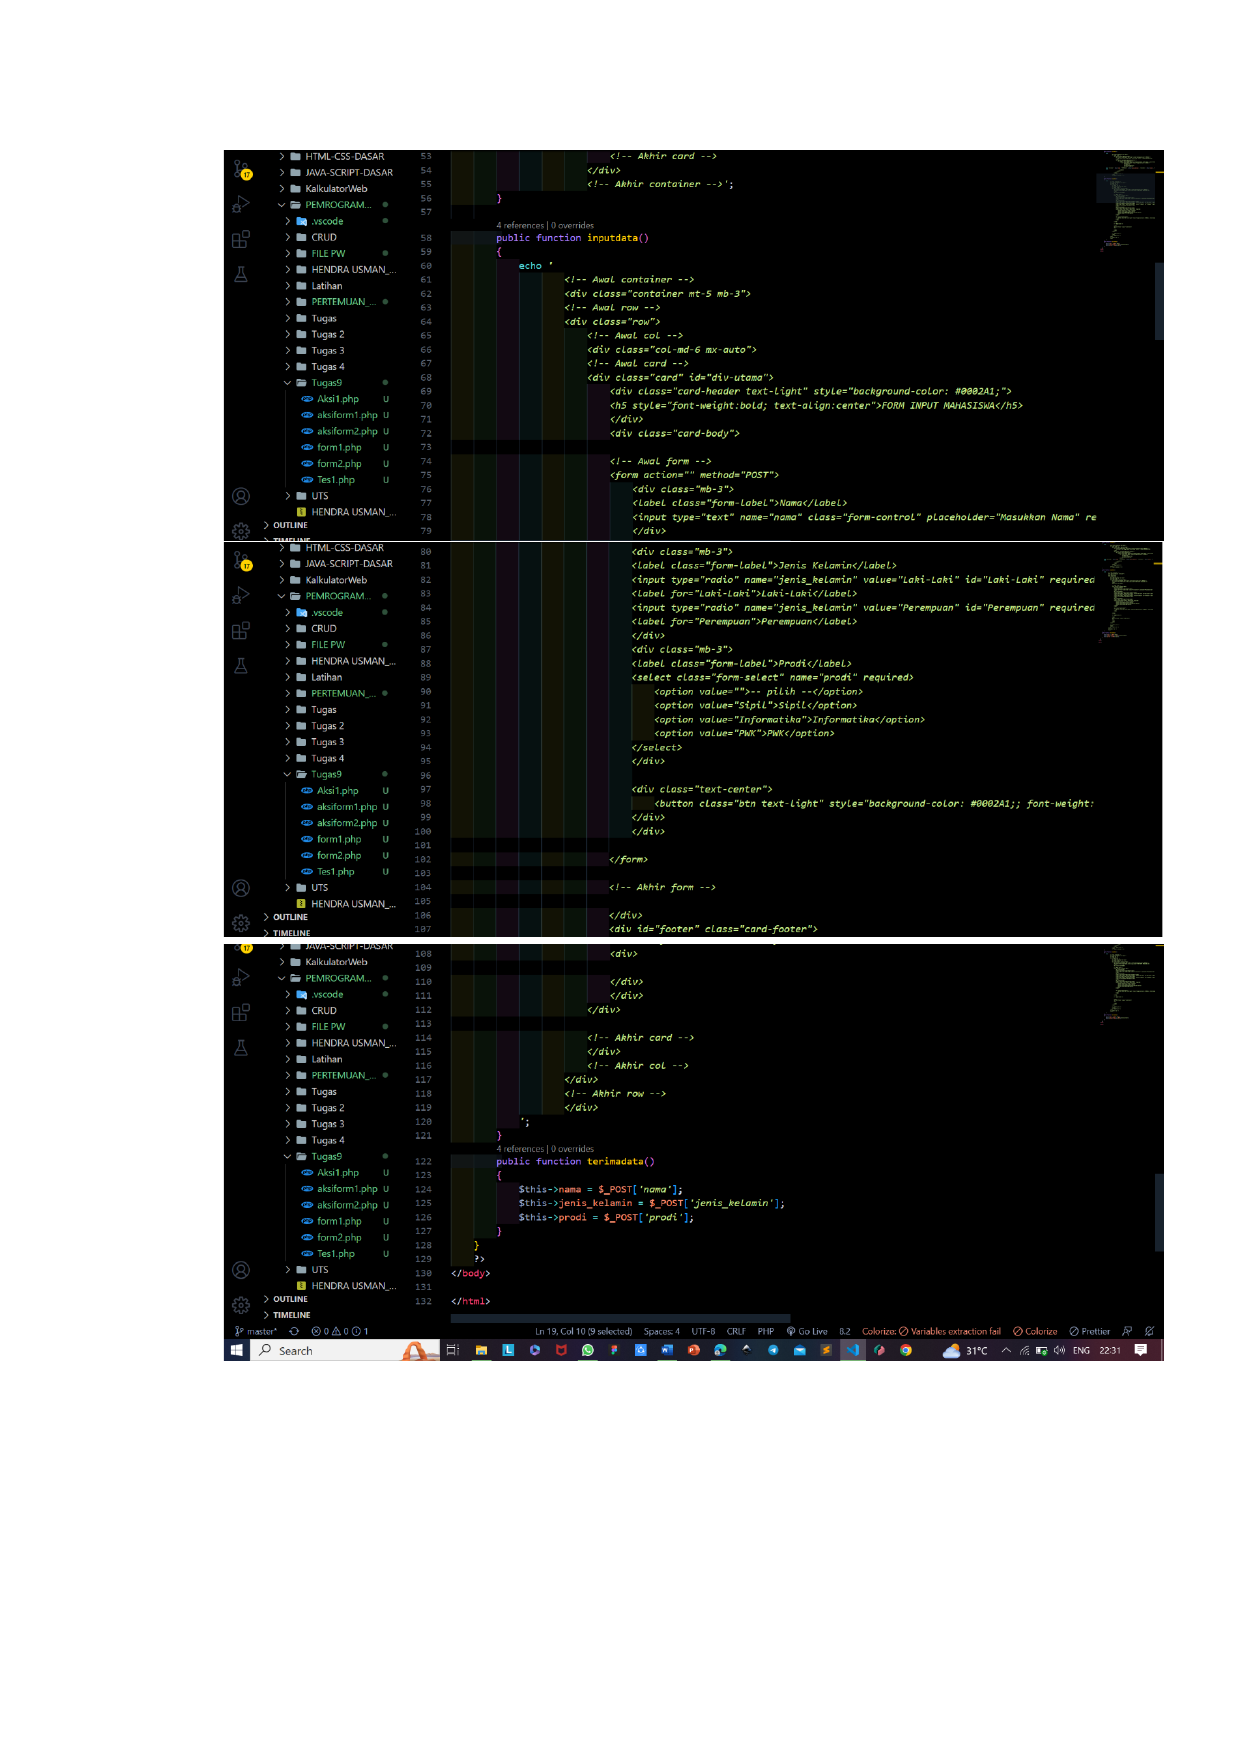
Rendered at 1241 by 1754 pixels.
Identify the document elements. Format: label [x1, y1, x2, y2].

picture [223, 150, 1164, 541]
picture [223, 542, 1163, 937]
picture [223, 944, 1164, 1361]
